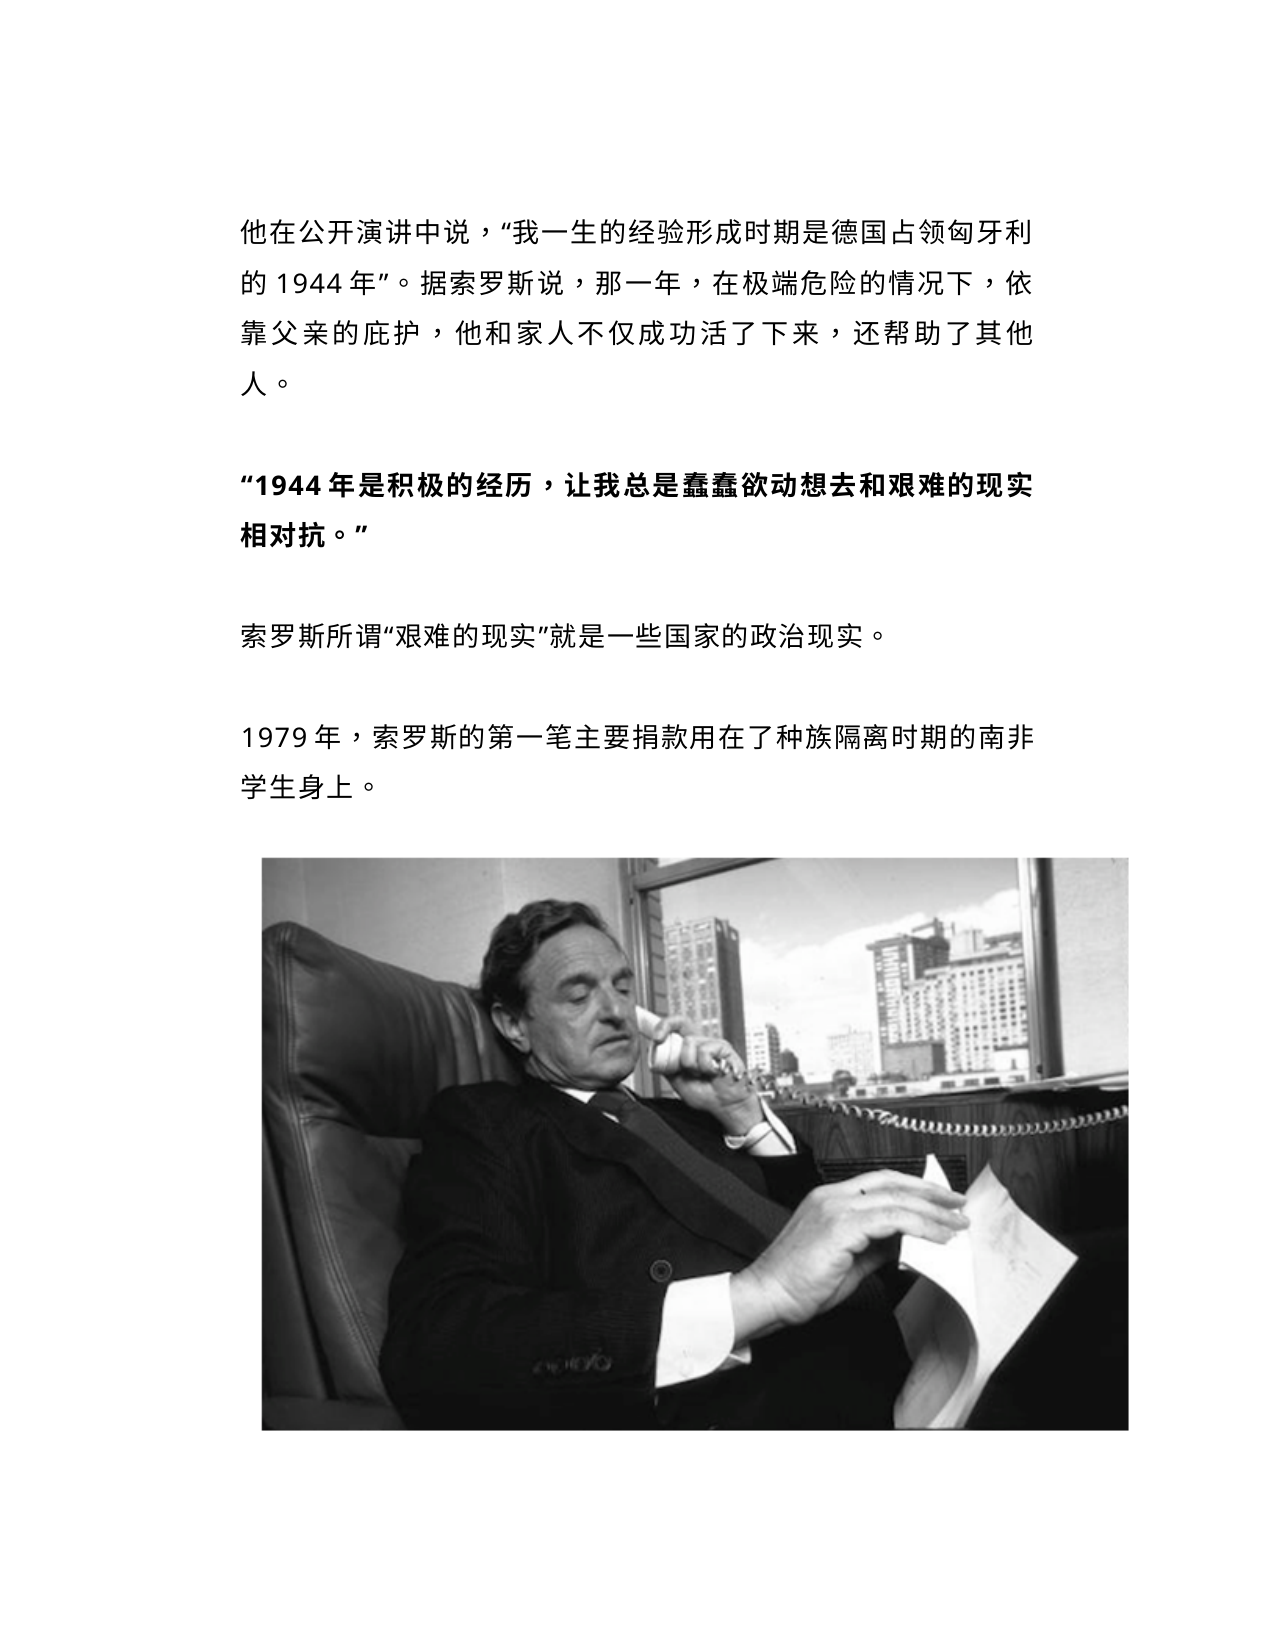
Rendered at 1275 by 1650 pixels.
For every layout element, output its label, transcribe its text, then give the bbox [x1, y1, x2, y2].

text “1944年是积极的经历，让我总是蠢蠢欲动想去和艰难的现实相对抗。” [241, 452, 1034, 553]
text 1979年，索罗斯的第一笔主要捐款用在了种族隔离时期的南非学生身上。 [241, 704, 1034, 805]
text 他在公开演讲中说，“我一生的经验形成时期是德国占领匈牙利的1944年”。据索罗斯说，那一年，在极端危险的情况下，依靠父亲的庇护，他和家人不仅成功活了下来，还帮助了其他人。 [241, 200, 1034, 402]
picture [259, 855, 1132, 1434]
text 索罗斯所谓“艰难的现实”就是一些国家的政治现实。 [241, 604, 1034, 654]
